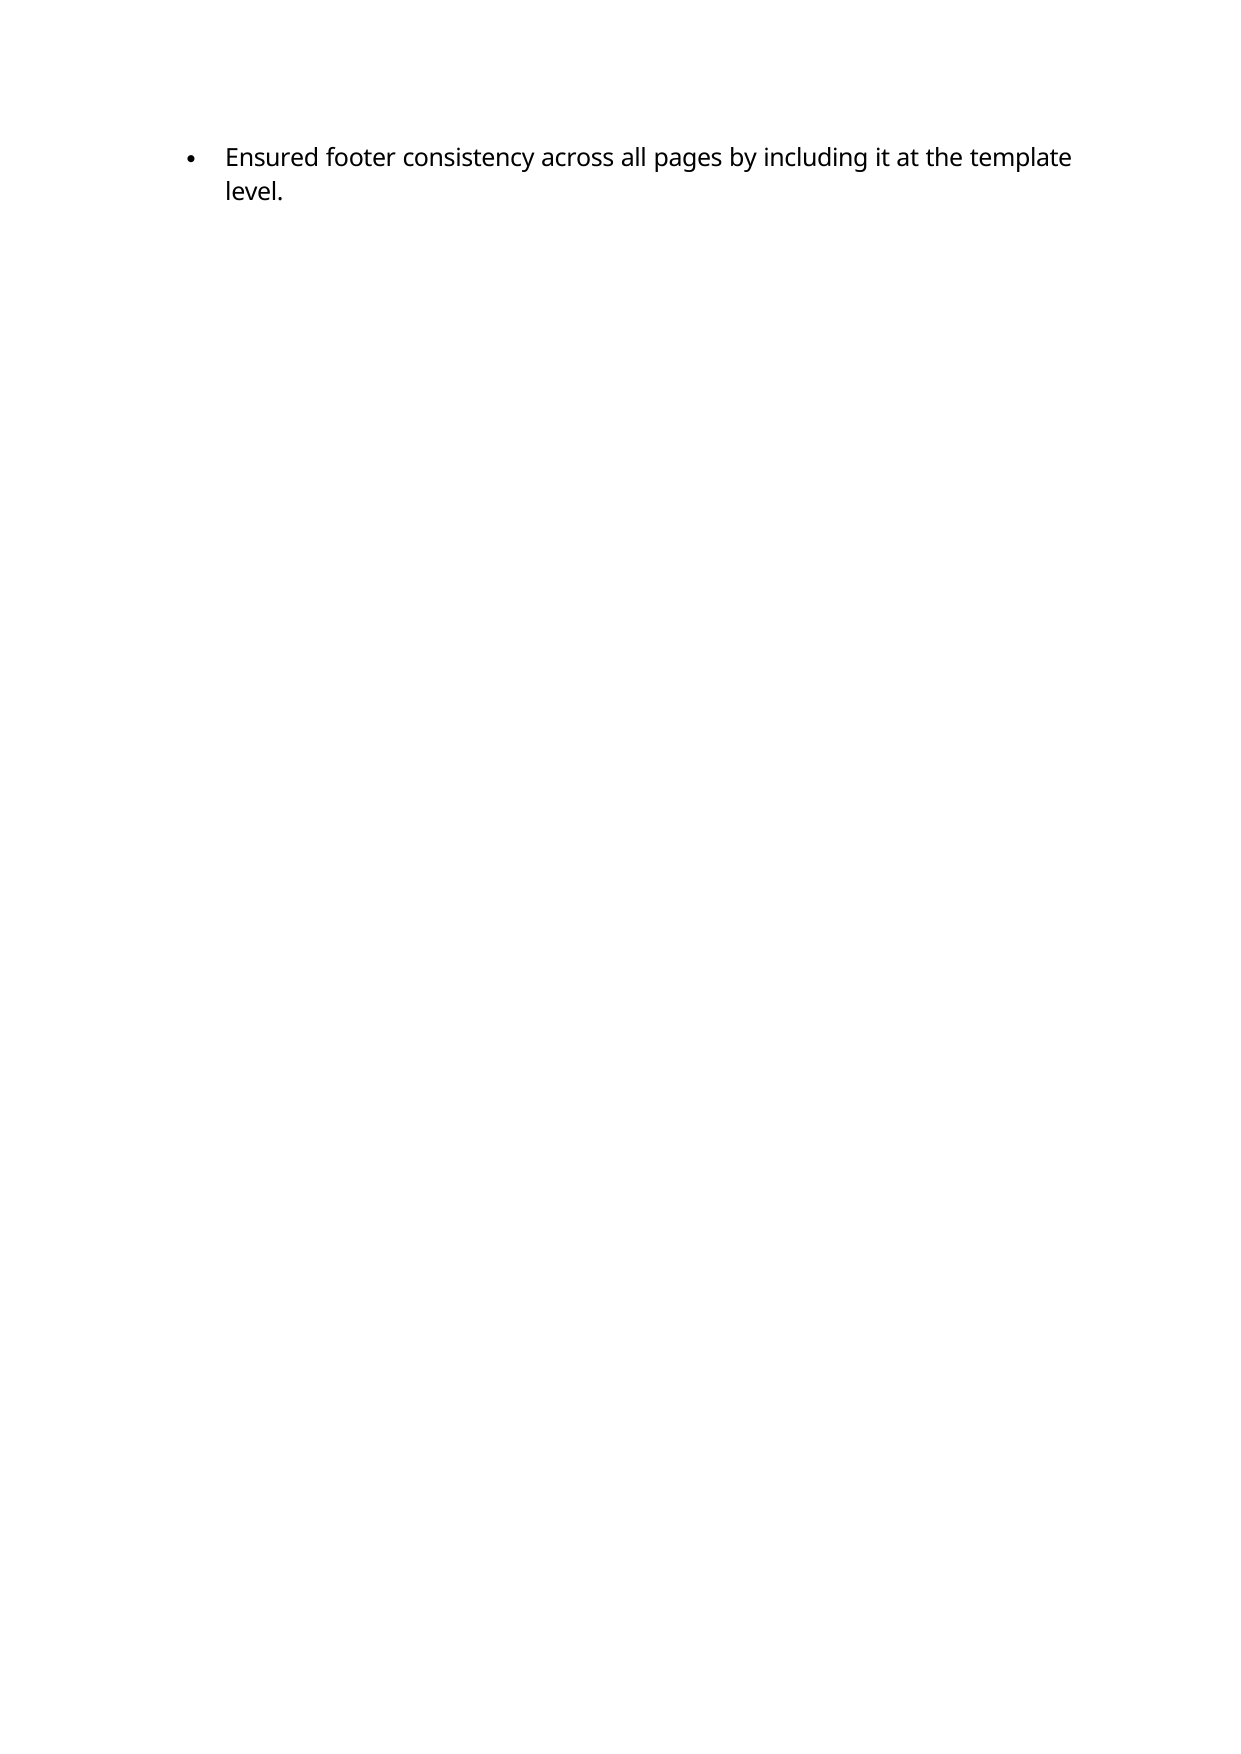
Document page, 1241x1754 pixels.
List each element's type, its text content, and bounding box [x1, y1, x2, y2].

list Ensured footer consistency across all pages by including it at the template level. [187, 139, 1137, 208]
